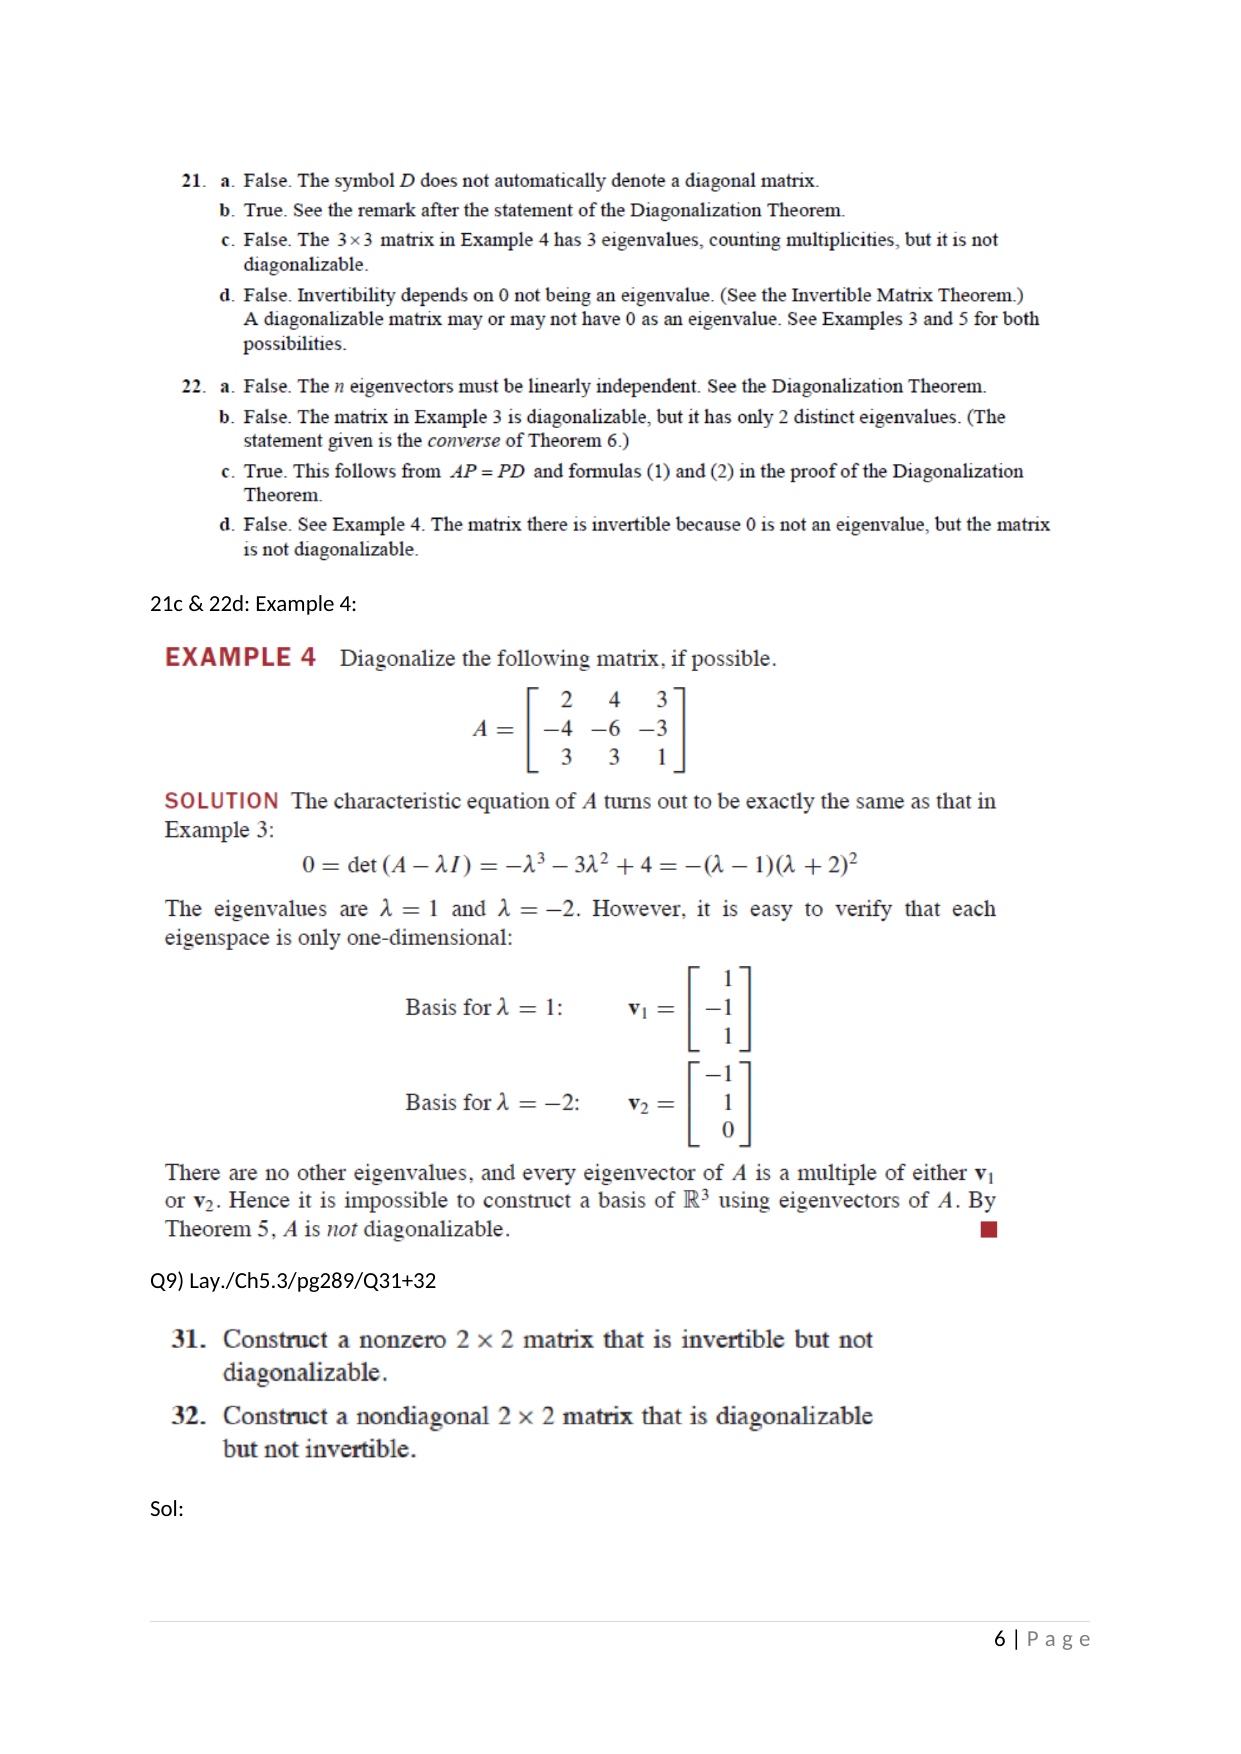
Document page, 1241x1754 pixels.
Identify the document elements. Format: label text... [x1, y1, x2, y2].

text Q9) Lay./Ch5.3/pg289/Q31+32 [150, 1266, 1090, 1294]
text 21c & 22d: Example 4: [150, 589, 1090, 617]
picture [150, 150, 1091, 571]
text Sol: [150, 1494, 1090, 1522]
picture [150, 1313, 905, 1475]
